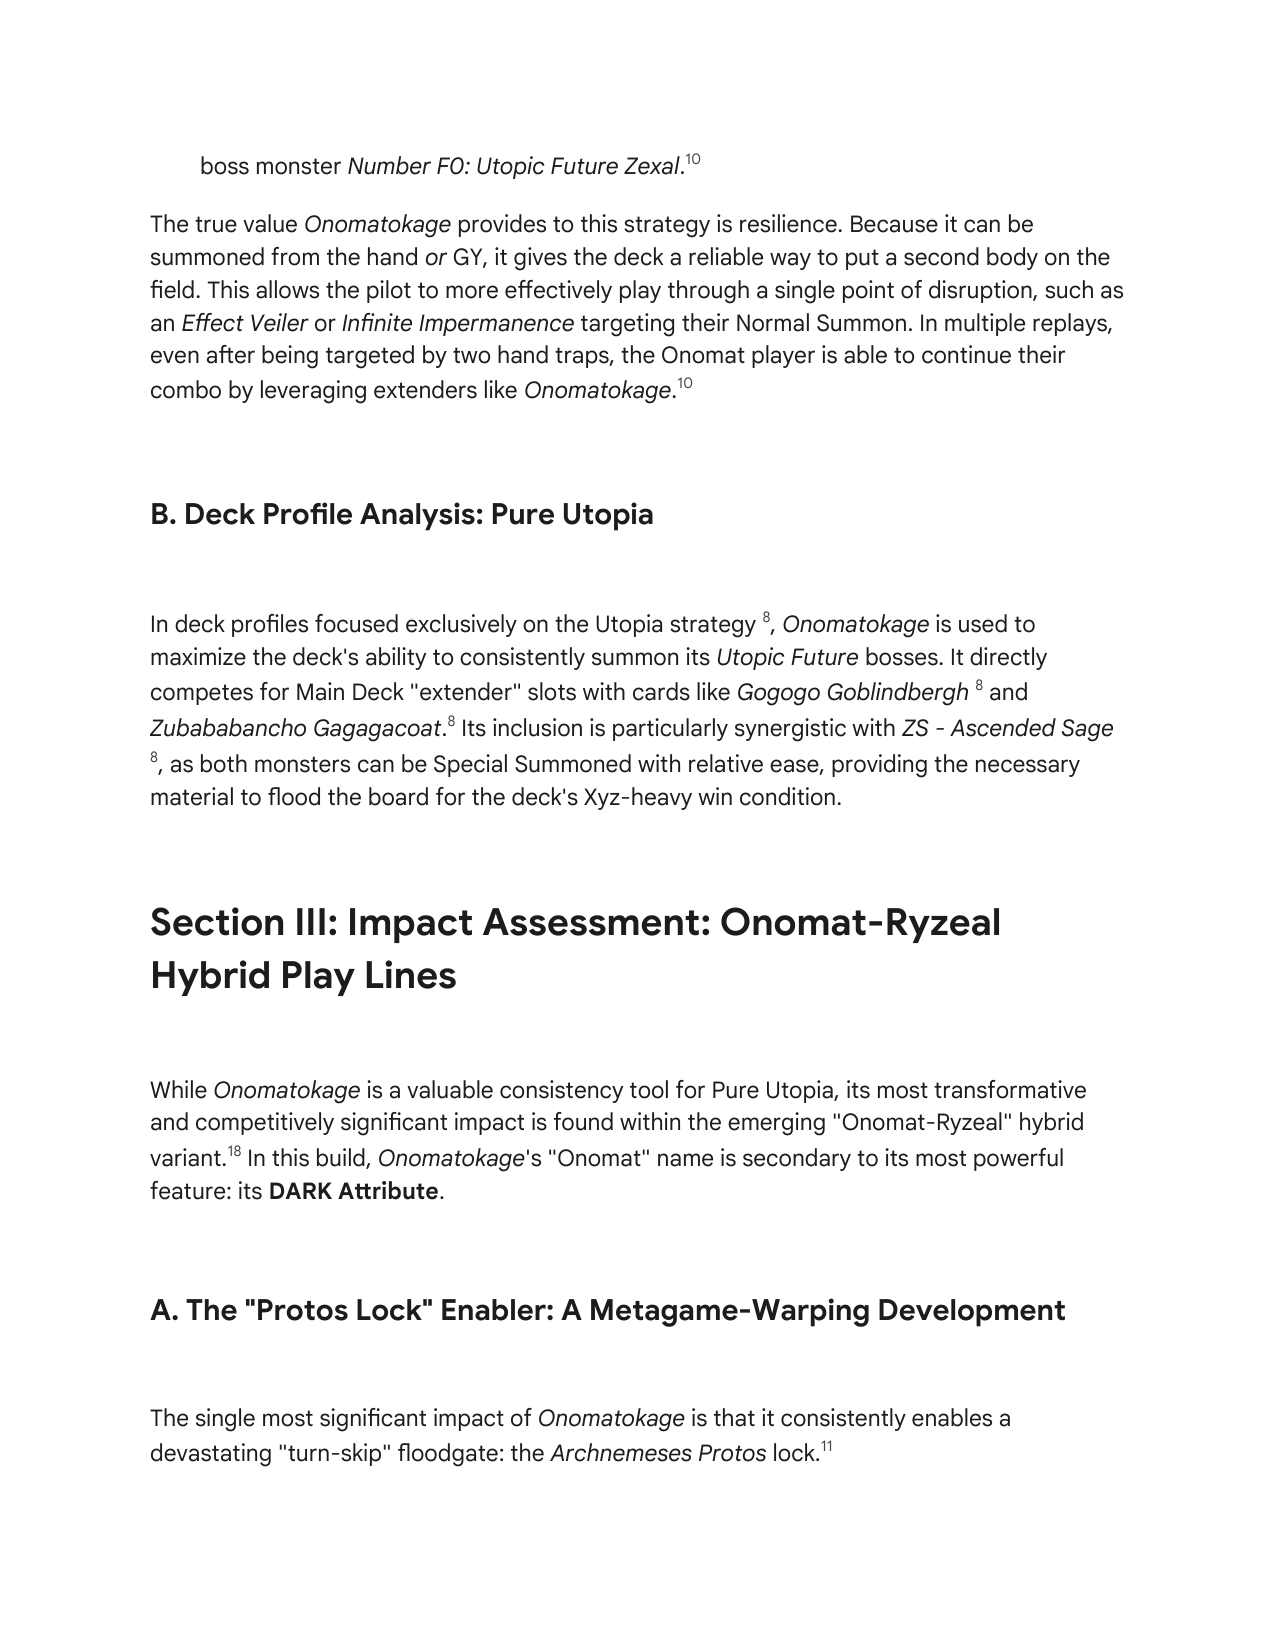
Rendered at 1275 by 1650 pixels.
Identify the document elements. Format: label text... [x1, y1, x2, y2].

subtitle B. Deck Profile Analysis: Pure Utopia [150, 496, 1125, 533]
text The true value Onomatokage provides to this strategy is resilience. Because it can be summoned from the hand or GY, it gives the deck a reliable way to put a second body on the field. This allows the pilot to more effectively play through a single point of disruption, such as an Effect Veiler or Infinite Impermanence targeting their Normal Summon. In multiple replays, even after being targeted by two hand traps, the Onomat player is able to continue their combo by leveraging extenders like Onomatokage.10 [150, 211, 1125, 406]
text The single most significant impact of Onomatokage is that it consistently enables a devastating "turn-skip" floodgate: the Archnemeses Protos lock.11 [150, 1404, 1125, 1469]
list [162, 150, 1125, 181]
subtitle A. The "Protos Lock" Enabler: A Metagame-Warping Development [150, 1292, 1125, 1329]
subtitle Section III: Impact Assessment: Onomat-Ryzeal Hybrid Play Lines [150, 899, 1125, 999]
text While Onomatokage is a valuable consistency tool for Pure Utopia, its most transformative and competitively significant impact is found within the emerging "Onomat-Ryzeal" hybrid variant.18 In this build, Onomatokage's "Onomat" name is secondary to its most powerful feature: its DARK Attribute. [150, 1076, 1125, 1206]
text In deck profiles focused exclusively on the Utopia strategy 8, Onomatokage is used to maximize the deck's ability to consistently summon its Utopic Future bosses. It directly competes for Main Deck "extender" slots with cards like Gogogo Goblindbergh 8 and Zubababancho Gagagacoat.8 Its inclusion is particularly synergistic with ZS - Ascended Sage 8, as both monsters can be Special Summoned with relative ease, providing the necessary material to flood the board for the deck's Xyz-heavy win condition. [150, 608, 1125, 812]
